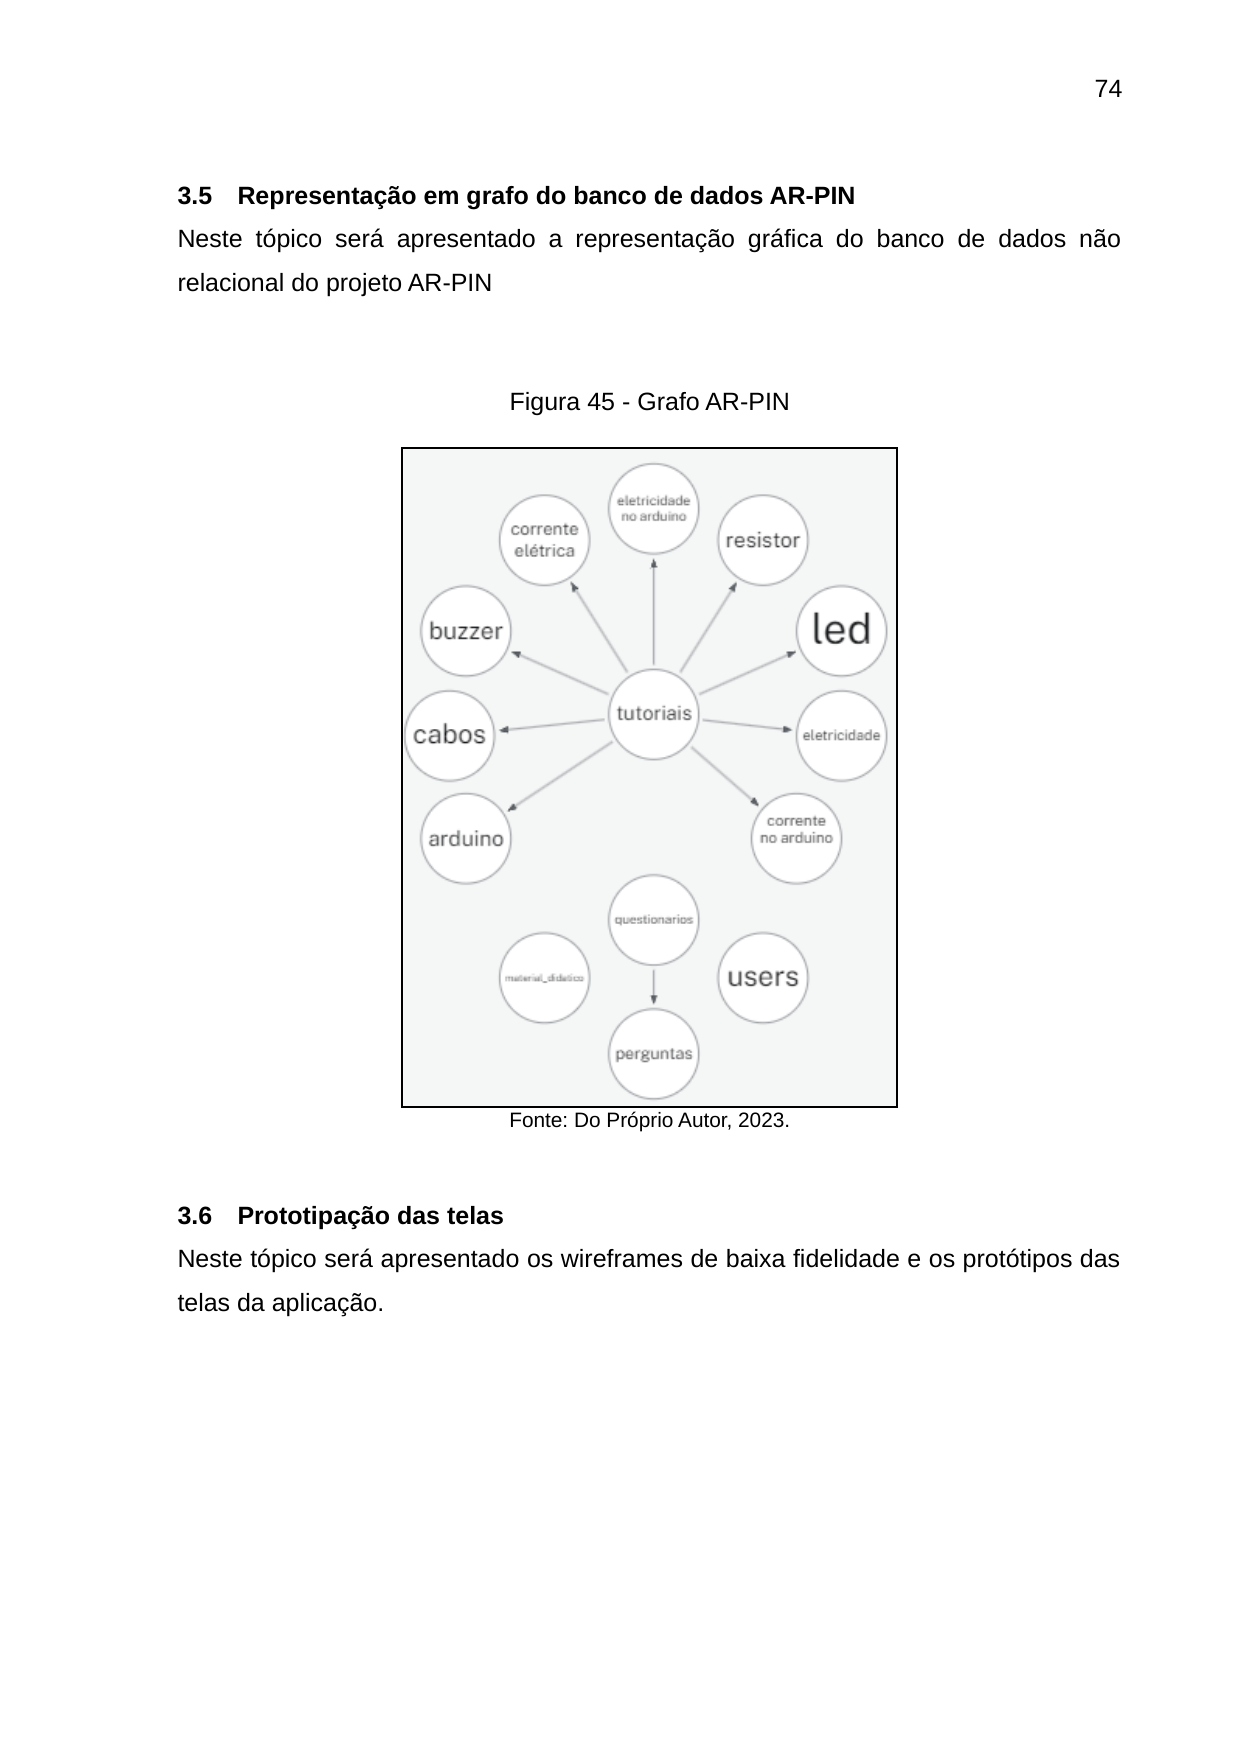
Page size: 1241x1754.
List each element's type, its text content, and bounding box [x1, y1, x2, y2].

text Fonte: Do Próprio Autor, 2023. [177, 1108, 1122, 1132]
text Neste tópico será apresentado os wireframes de baixa fidelidade e os protótipos das telas da aplicação. [177, 1244, 1122, 1316]
subtitle Representação em grafo do banco de dados AR-PIN [177, 181, 1122, 210]
text Neste tópico será apresentado a representação gráfica do banco de dados não relacional do projeto AR-PIN [177, 224, 1122, 296]
picture [403, 449, 896, 1106]
subtitle Prototipação das telas [177, 1201, 1122, 1230]
